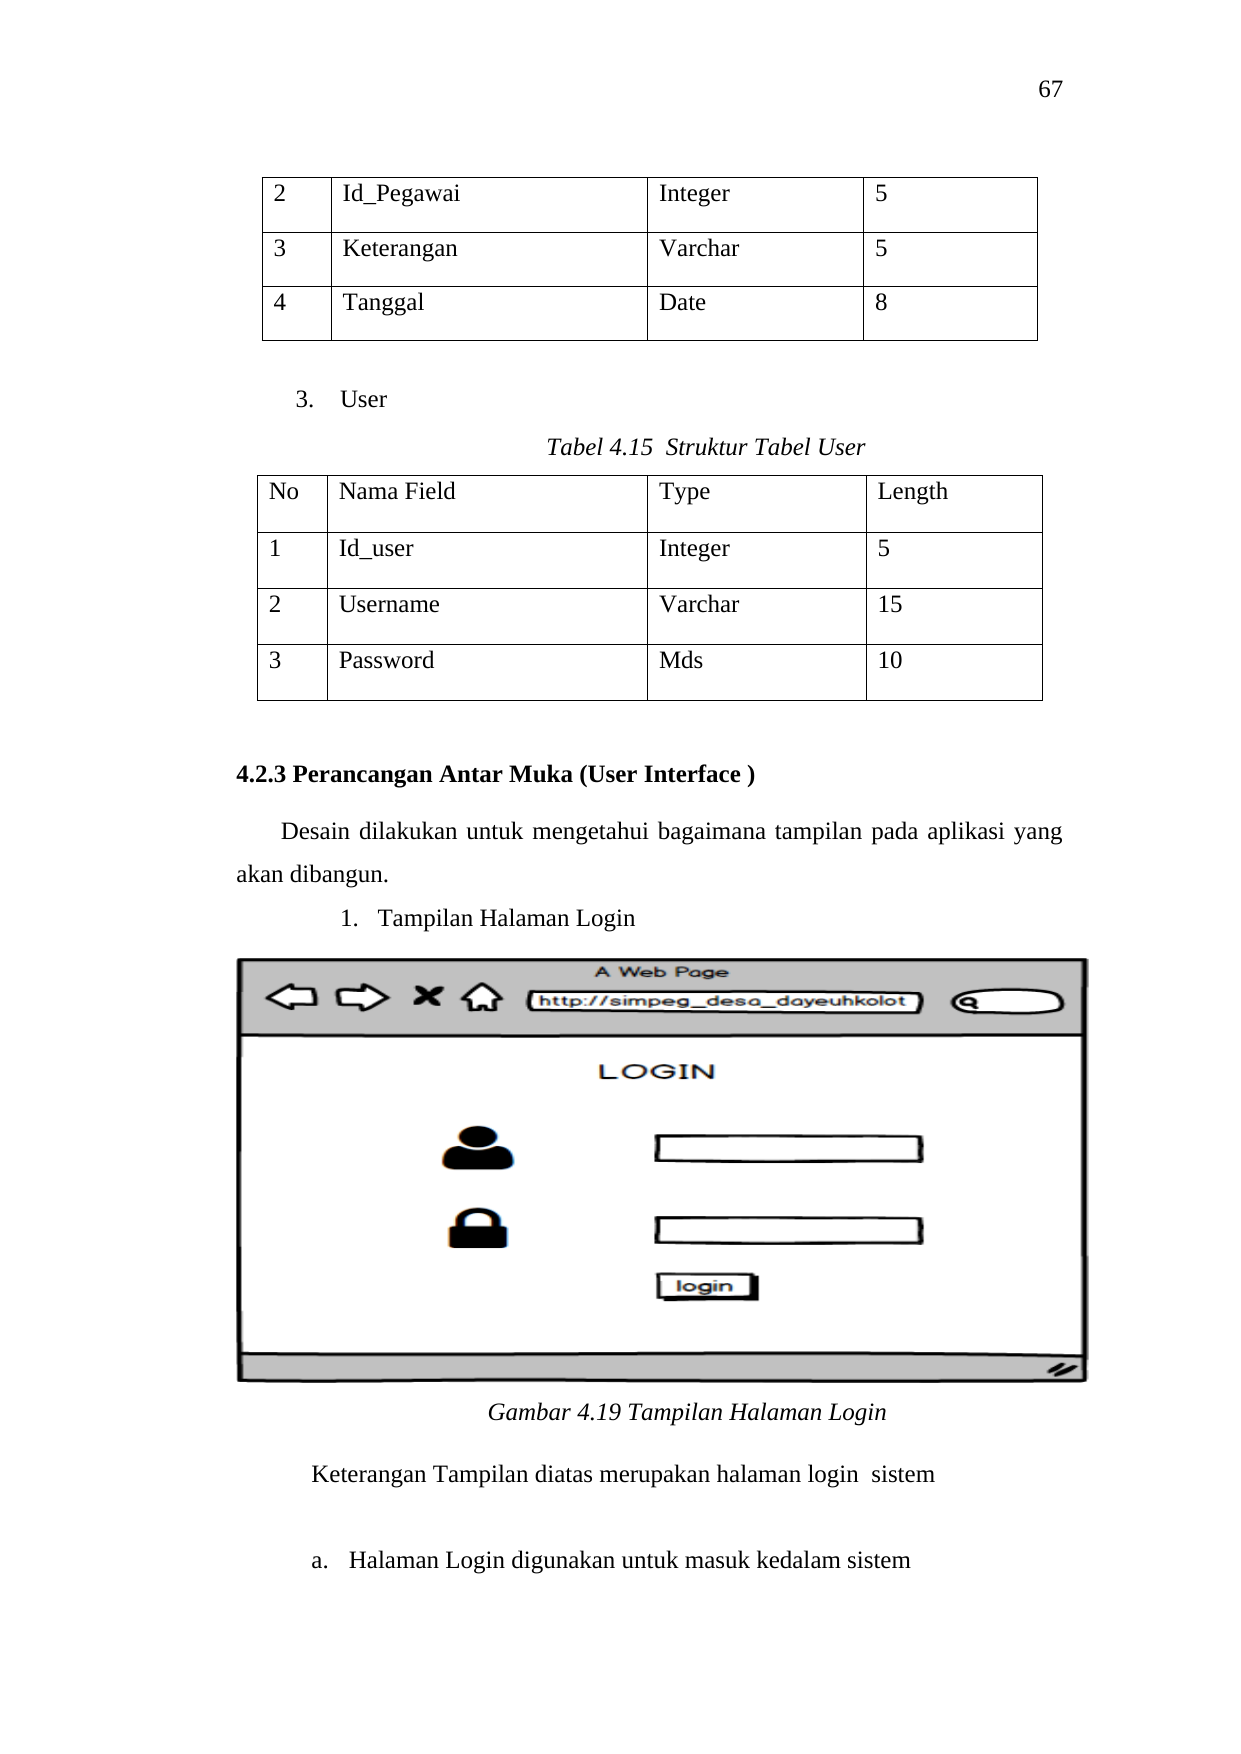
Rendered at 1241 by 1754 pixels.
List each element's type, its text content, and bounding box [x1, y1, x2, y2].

table_cell 15 [867, 589, 1042, 644]
text Desain dilakukan untuk mengetahui bagaimana tampilan pada aplikasi yang akan dibangun. [236, 816, 1063, 888]
picture [236, 958, 1089, 1383]
table_cell 1 [258, 533, 327, 588]
table_cell Mds [648, 645, 866, 700]
table_cell 3 [263, 233, 331, 286]
list User [295, 384, 1063, 413]
list Halaman Login digunakan untuk masuk kedalam sistem [311, 1545, 1063, 1574]
table_cell 10 [867, 645, 1042, 700]
table_cell Integer [648, 533, 866, 588]
table_cell Varchar [648, 589, 866, 644]
list Keterangan Tampilan diatas merupakan halaman login sistem [311, 1459, 1063, 1487]
text 4.2.3 Perancangan Antar Muka (User Interface ) [236, 759, 1063, 788]
table_cell Date [648, 287, 863, 340]
list Gambar 4.19 Tampilan Halaman Login [311, 1397, 1063, 1425]
table_header No [258, 476, 327, 532]
table_cell Integer [648, 178, 863, 232]
table_cell Password [328, 645, 647, 700]
table_cell 5 [864, 178, 1037, 232]
list Tampilan Halaman Login [340, 903, 1063, 931]
table_cell Id_user [328, 533, 647, 588]
table_cell Keterangan [332, 233, 647, 286]
table_cell Id_Pegawai [332, 178, 647, 232]
table_cell 8 [864, 287, 1037, 340]
table_header Nama Field [328, 476, 647, 532]
table_cell 2 [263, 178, 331, 232]
table_cell Varchar [648, 233, 863, 286]
table_header Type [648, 476, 866, 532]
table_cell Username [328, 589, 647, 644]
table_cell 4 [263, 287, 331, 340]
table_cell 2 [258, 589, 327, 644]
table_cell 5 [867, 533, 1042, 588]
table_cell 3 [258, 645, 327, 700]
text Tabel 4.15 Struktur Tabel User [349, 432, 1063, 461]
table_header Length [867, 476, 1042, 532]
table_cell Tanggal [332, 287, 647, 340]
table_cell 5 [864, 233, 1037, 286]
